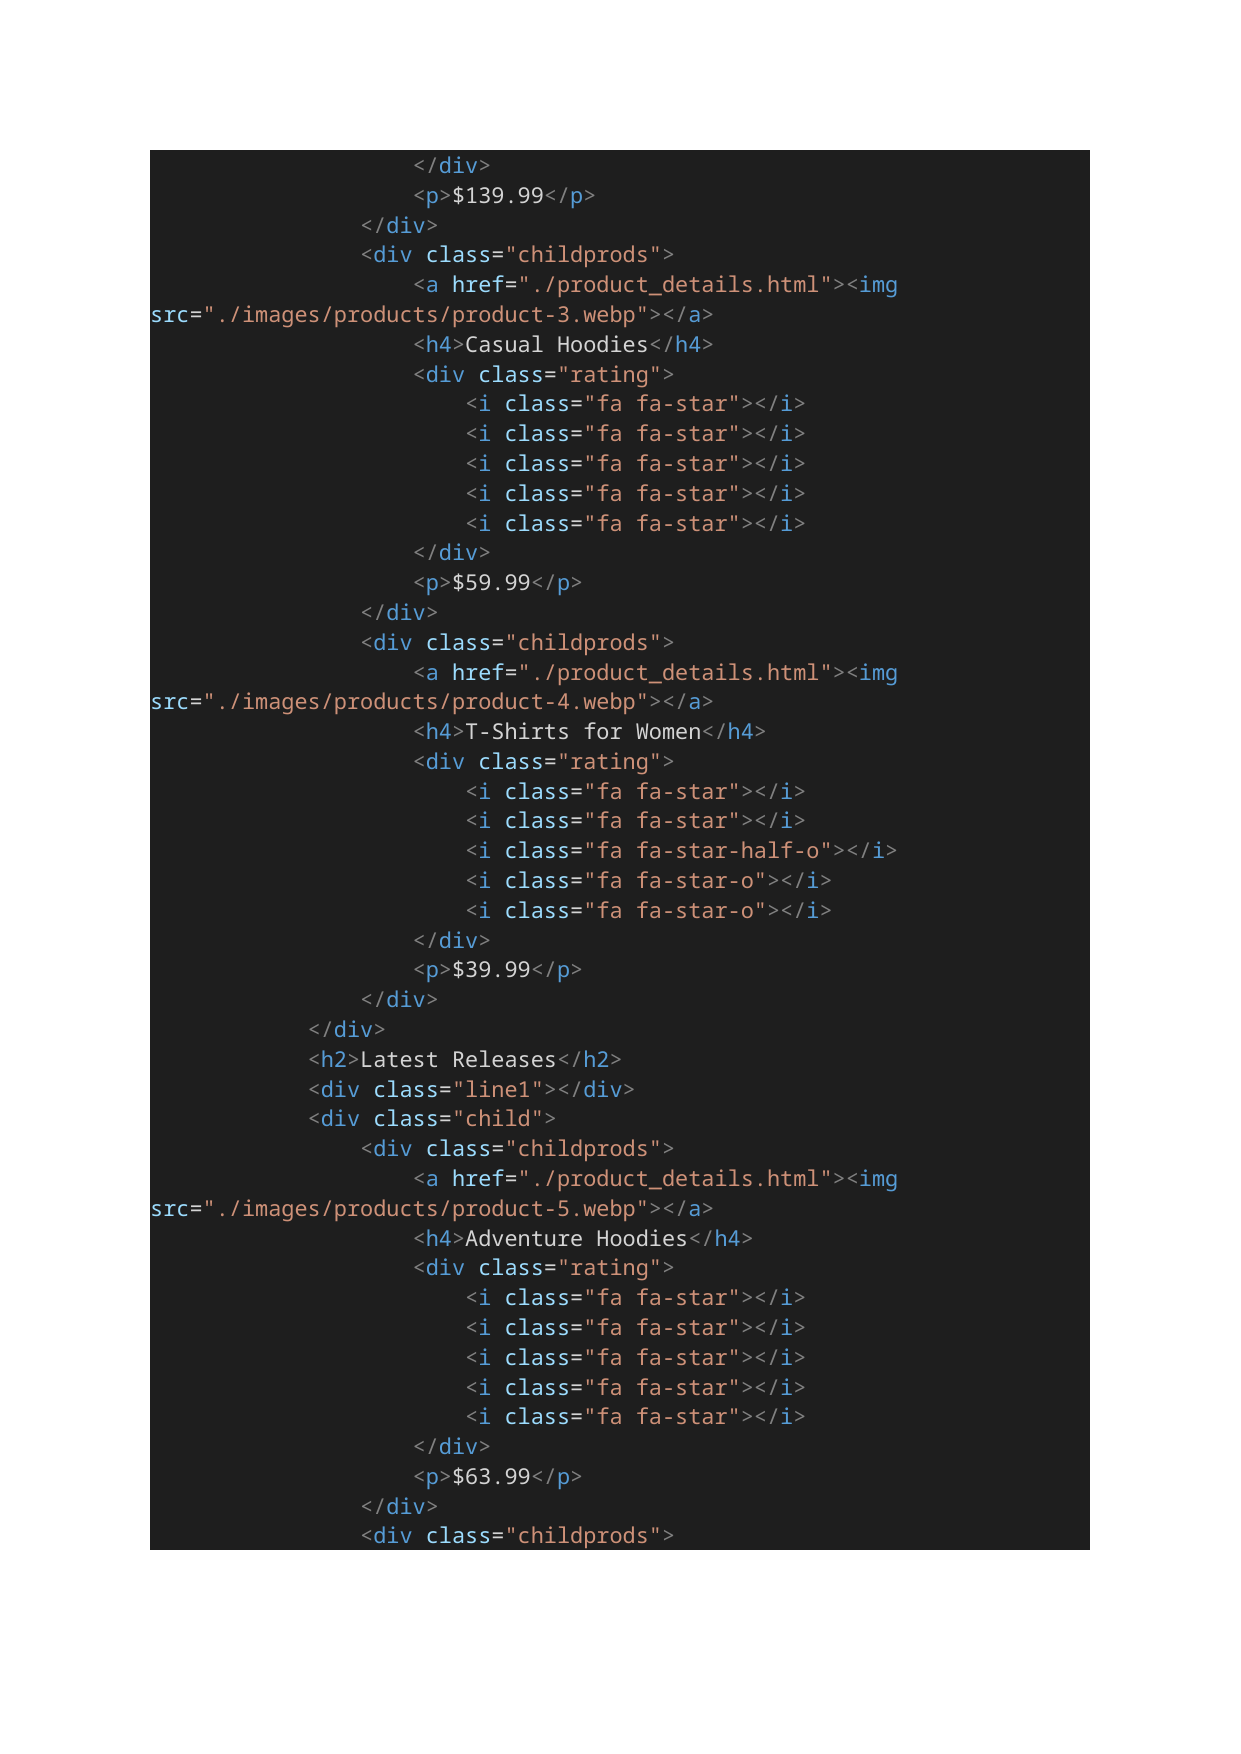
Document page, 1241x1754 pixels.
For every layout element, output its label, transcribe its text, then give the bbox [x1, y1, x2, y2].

text <i class="fa fa-star"></i> [150, 418, 1090, 448]
text <i class="fa fa-star"></i> [150, 448, 1090, 478]
text </div> [150, 1431, 1090, 1461]
text <div class="childprods"> [150, 239, 1090, 269]
text <i class="fa fa-star"></i> [150, 776, 1090, 805]
text <div class="rating"> [150, 746, 1090, 776]
text <div class="childprods"> [150, 1520, 1090, 1550]
text <i class="fa fa-star"></i> [150, 805, 1090, 835]
text <h4>Adventure Hoodies</h4> [150, 1222, 1090, 1252]
text <a href="./product_details.html"><img src="./images/products/product-3.webp"></a> [150, 269, 1090, 329]
text <div class="childprods"> [150, 627, 1090, 656]
text <div class="rating"> [150, 358, 1090, 388]
text </div> [150, 984, 1090, 1014]
text <i class="fa fa-star-o"></i> [150, 865, 1090, 895]
text <h4>T-Shirts for Women</h4> [150, 716, 1090, 746]
text </div> [150, 1014, 1090, 1044]
text <p>$63.99</p> [150, 1461, 1090, 1491]
text <i class="fa fa-star"></i> [150, 1282, 1090, 1312]
text </div> [150, 209, 1090, 239]
text <a href="./product_details.html"><img src="./images/products/product-5.webp"></a> [150, 1163, 1090, 1222]
text <div class="line1"></div> [150, 1073, 1090, 1103]
text <i class="fa fa-star"></i> [150, 1401, 1090, 1431]
text <i class="fa fa-star-o"></i> [150, 895, 1090, 924]
text <div class="child"> [150, 1103, 1090, 1133]
text </div> [150, 537, 1090, 567]
text <a href="./product_details.html"><img src="./images/products/product-4.webp"></a> [150, 656, 1090, 716]
text <p>$39.99</p> [150, 954, 1090, 984]
text </div> [150, 1491, 1090, 1520]
text <p>$139.99</p> [150, 180, 1090, 209]
text </div> [150, 597, 1090, 627]
text <i class="fa fa-star"></i> [150, 507, 1090, 537]
text <div class="childprods"> [150, 1133, 1090, 1163]
text <i class="fa fa-star"></i> [150, 1342, 1090, 1371]
text </div> [150, 924, 1090, 954]
text <div class="rating"> [150, 1252, 1090, 1282]
text <i class="fa fa-star"></i> [150, 1371, 1090, 1401]
text <i class="fa fa-star"></i> [150, 388, 1090, 418]
text <i class="fa fa-star"></i> [150, 478, 1090, 507]
text <h2>Latest Releases</h2> [150, 1044, 1090, 1073]
text <i class="fa fa-star-half-o"></i> [150, 835, 1090, 865]
text <h4>Casual Hoodies</h4> [150, 329, 1090, 358]
text </div> [150, 150, 1090, 180]
text <i class="fa fa-star"></i> [150, 1312, 1090, 1342]
text <p>$59.99</p> [150, 567, 1090, 597]
